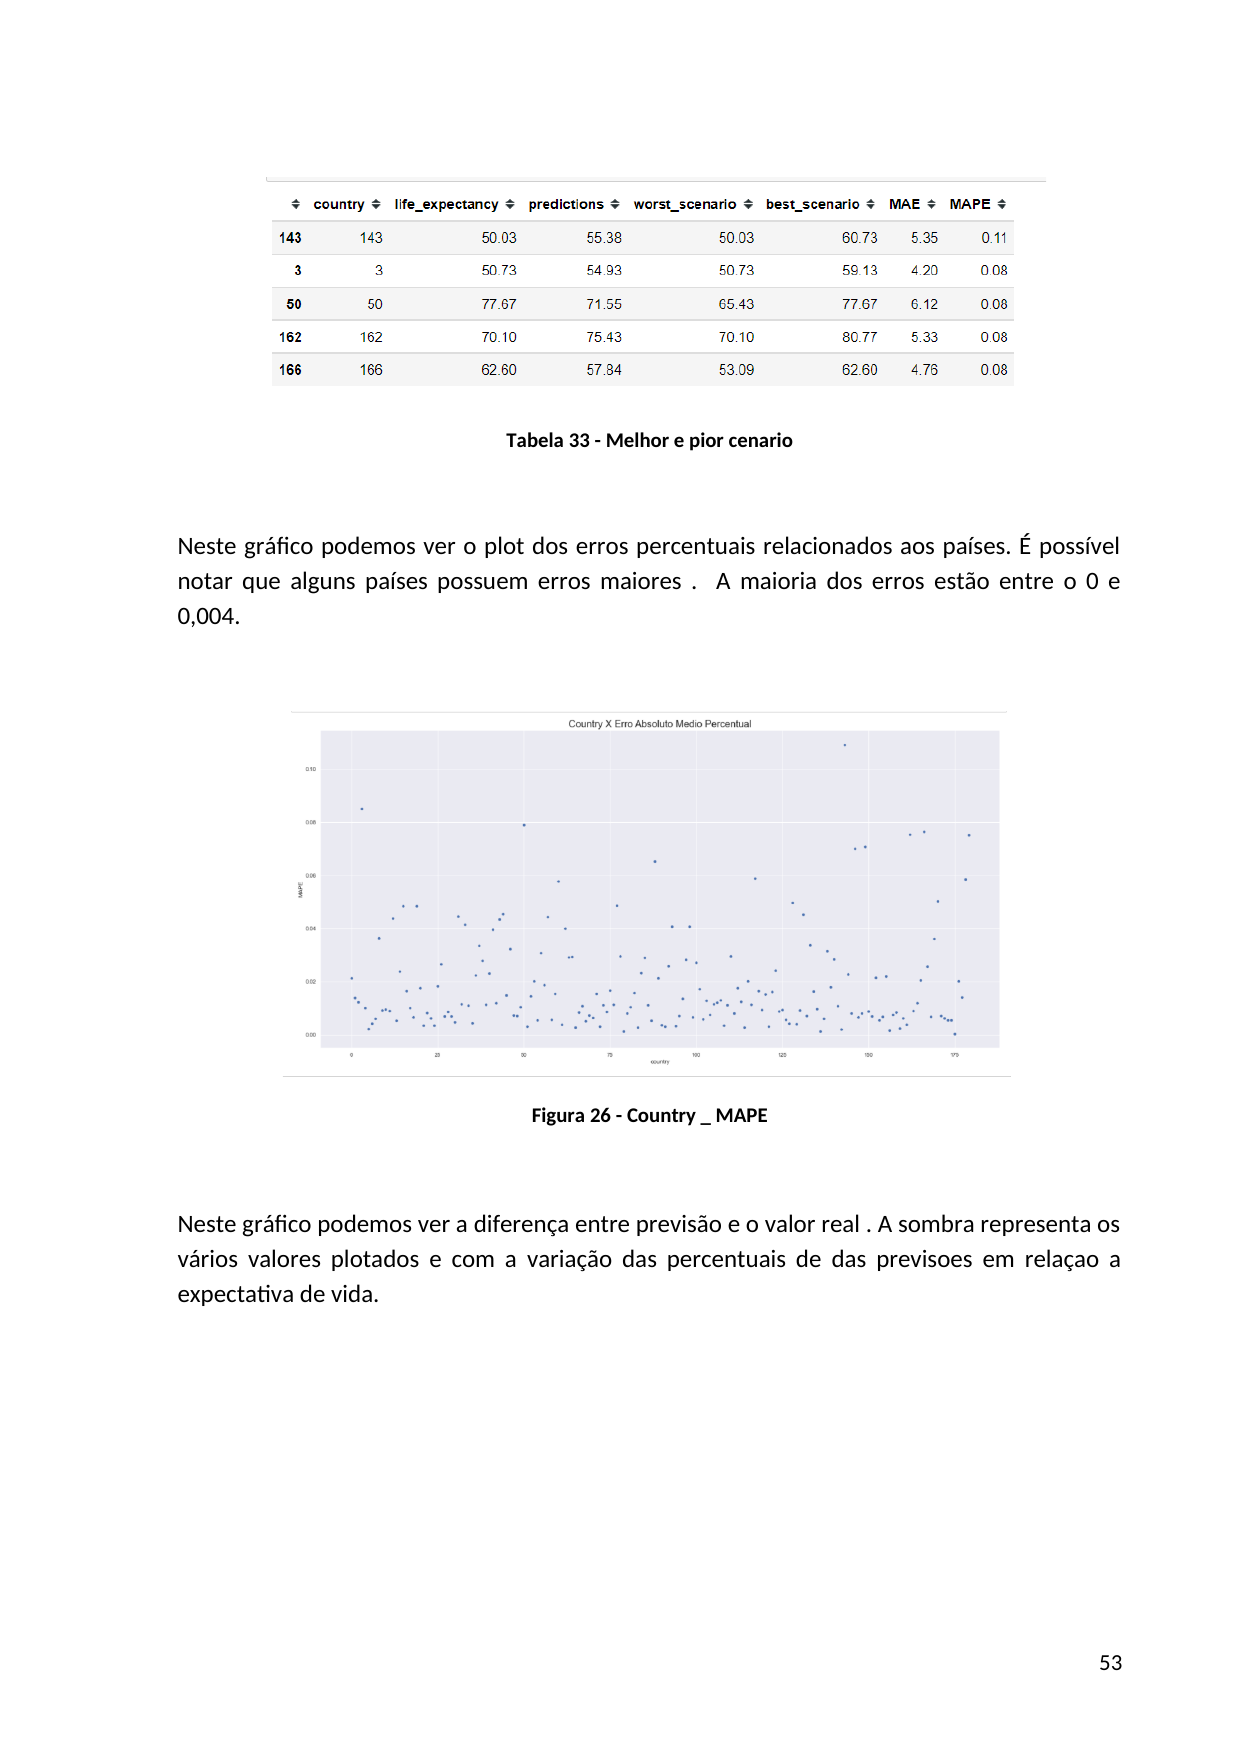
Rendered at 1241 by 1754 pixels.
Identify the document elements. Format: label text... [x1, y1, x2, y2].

picture [258, 177, 1047, 413]
text Neste gráfico podemos ver a diferença entre previsão e o valor real . A sombra representa os vários valores plotados e com a variação das percentuais de das previsoes em relaçao a expectativa de vida. [177, 1208, 1122, 1308]
picture [282, 711, 1017, 1077]
text Neste gráfico podemos ver o plot dos erros percentuais relacionados aos países. É possível notar que alguns países possuem erros maiores . A maioria dos erros estão entre o 0 e 0,004. [177, 530, 1122, 631]
